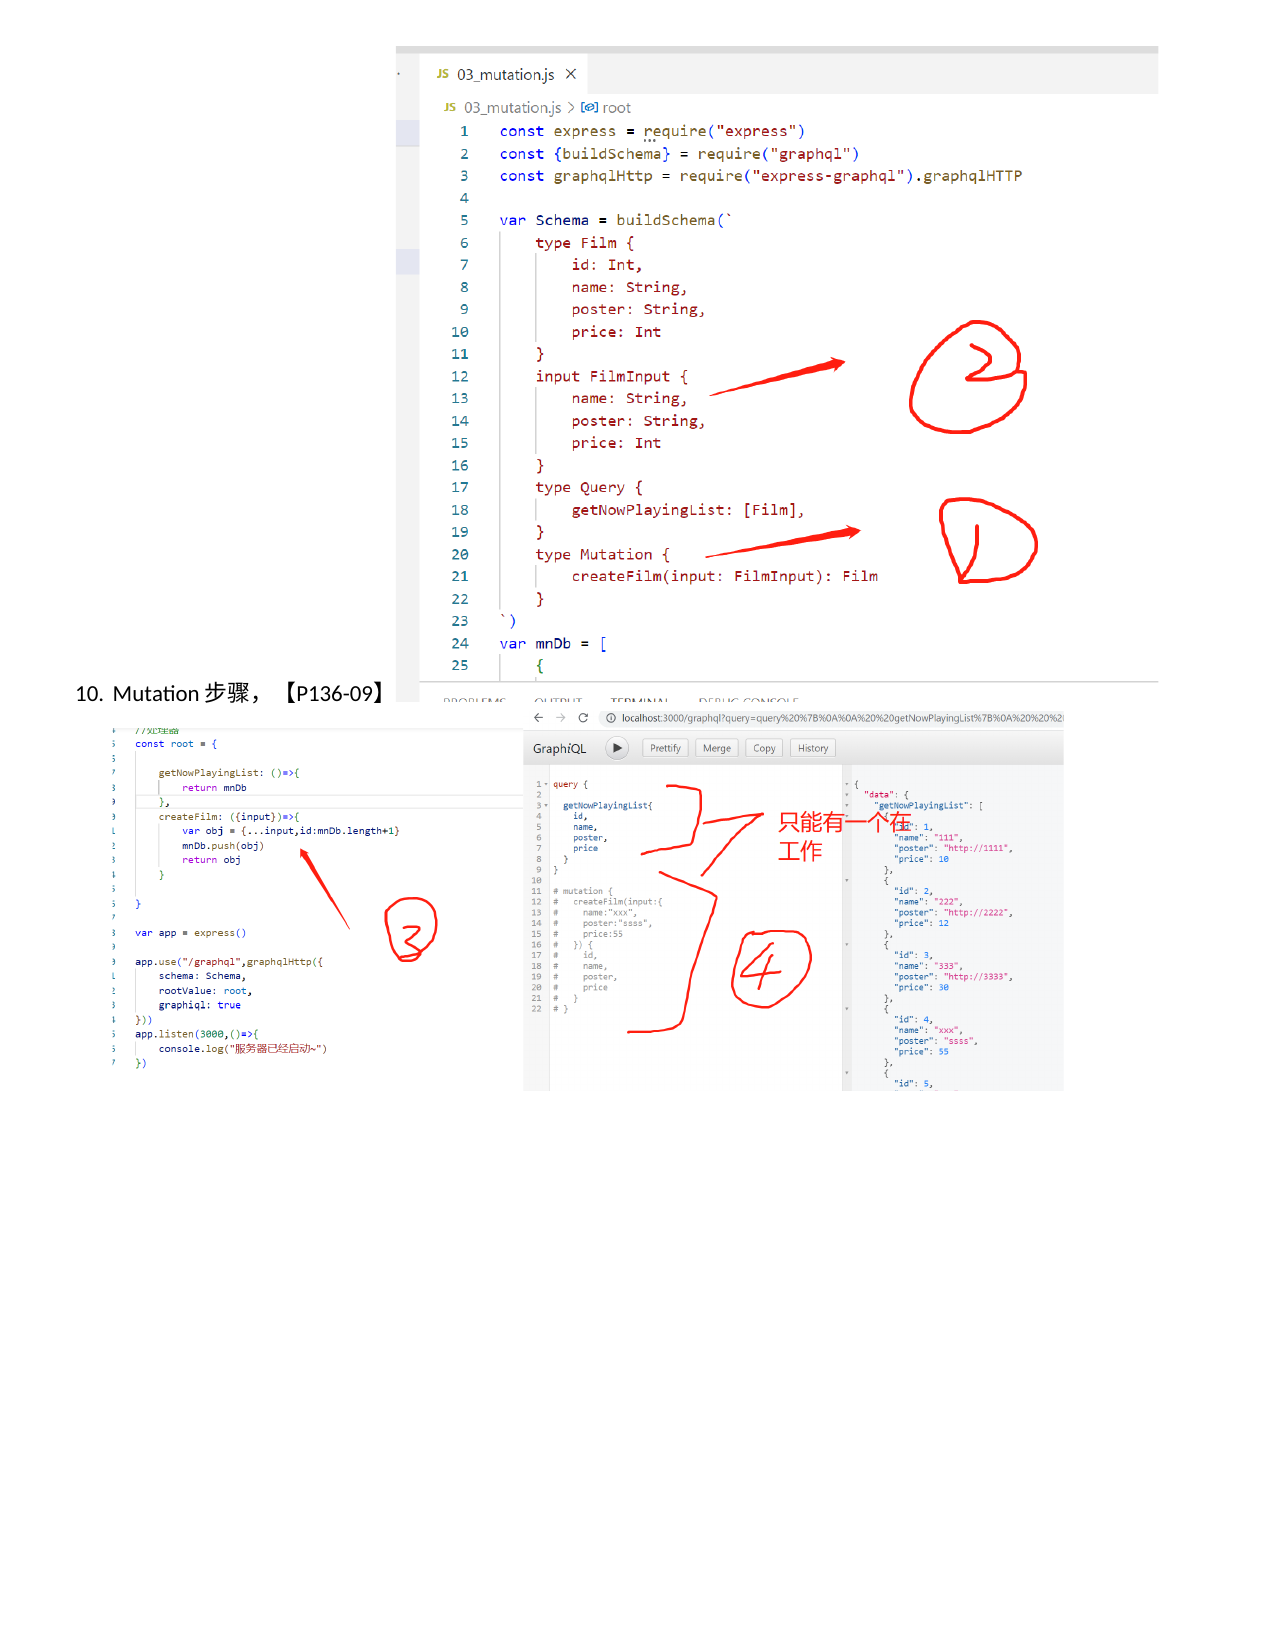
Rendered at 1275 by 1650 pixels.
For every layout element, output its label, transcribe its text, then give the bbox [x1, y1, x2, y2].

picture [395, 46, 1159, 702]
picture [112, 711, 1064, 1091]
